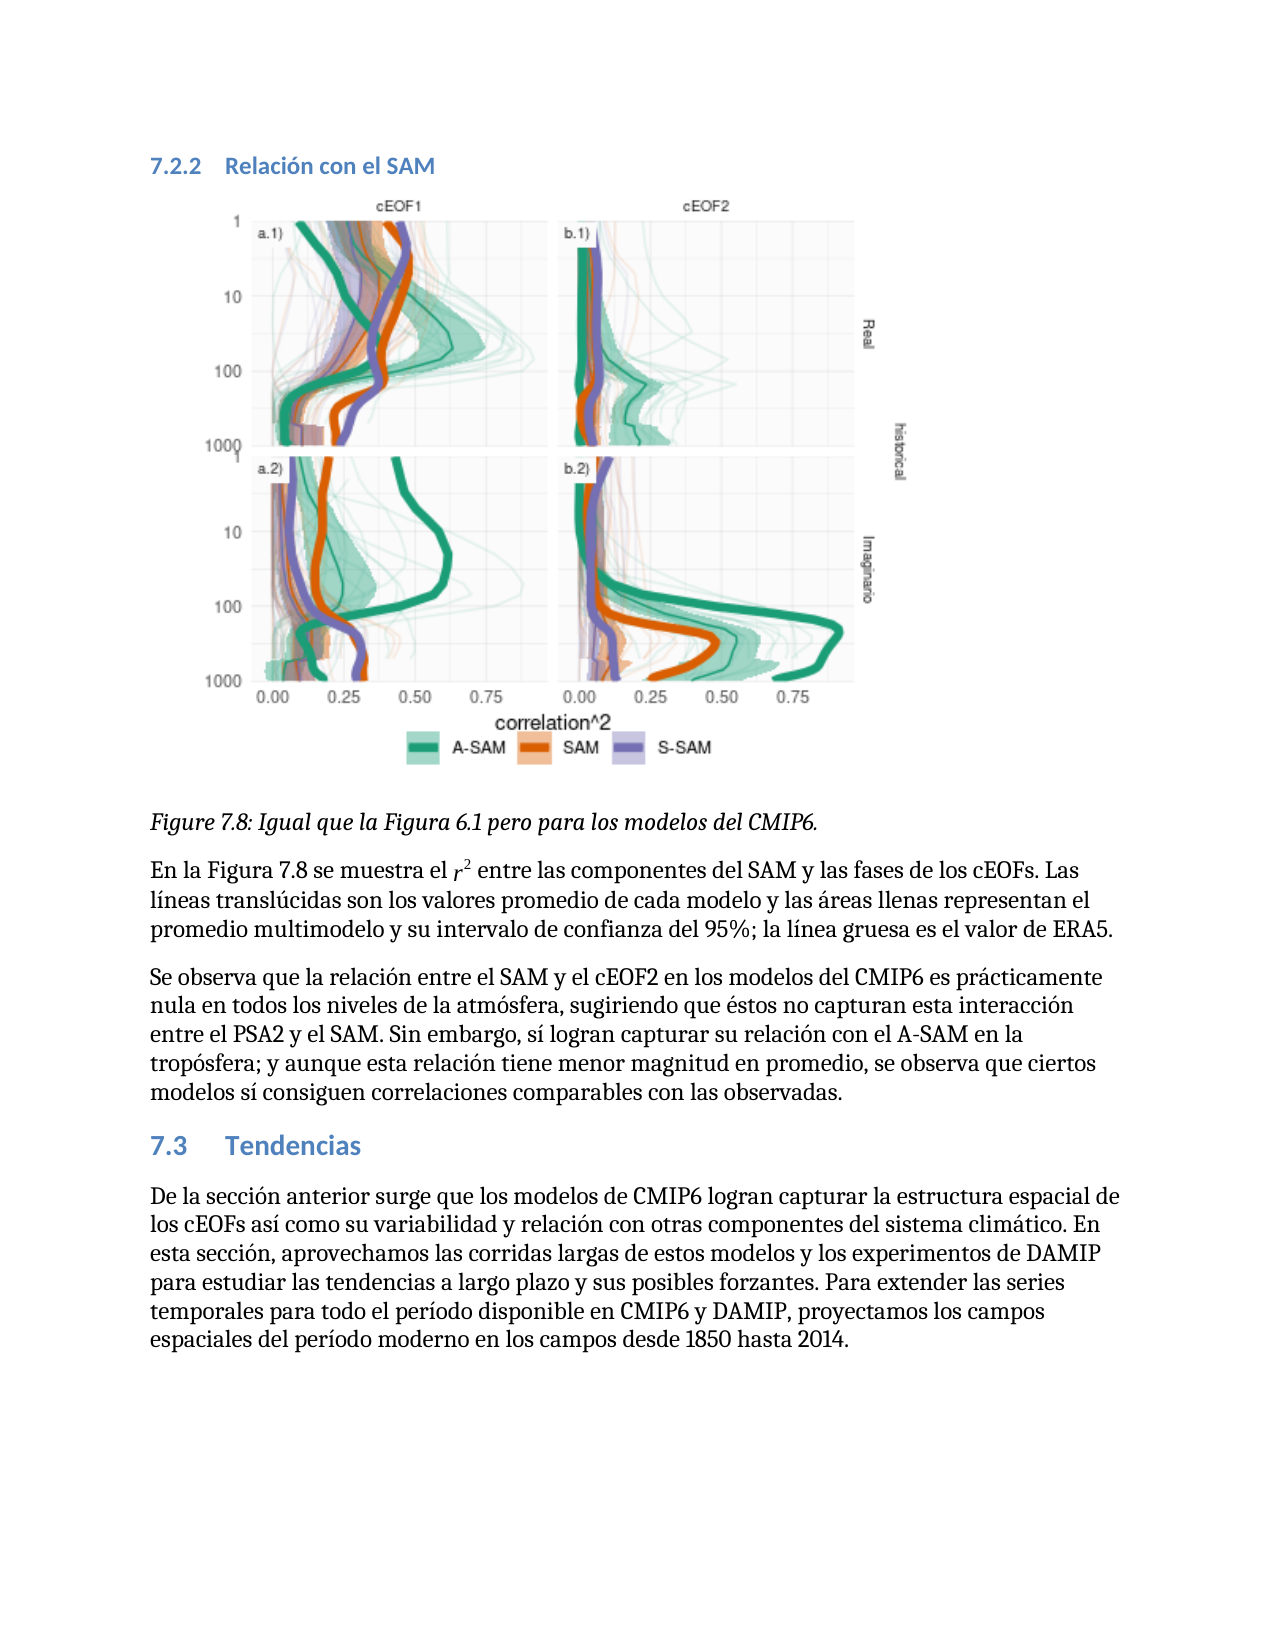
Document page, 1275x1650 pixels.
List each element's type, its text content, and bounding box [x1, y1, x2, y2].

subtitle 7.3 Tendencias [150, 1127, 1125, 1163]
text Figure 7.8: Igual que la Figura 6.1 pero para los modelos del CMIP6. [150, 808, 1125, 836]
subtitle 7.2.2 Relación con el SAM [150, 150, 1125, 181]
text Se observa que la relación entre el SAM y el cEOF2 en los modelos del CMIP6 es prácticamente nula en todos los niveles de la atmósfera, sugiriendo que éstos no capturan esta interacción entre el PSA2 y el SAM. Sin embargo, sí logran capturar su relación con el A-SAM en la tropósfera; y aunque esta relación tiene menor magnitud en promedio, se observa que ciertos modelos sí consiguen correlaciones comparables con las observadas. [150, 963, 1125, 1106]
text De la sección anterior surge que los modelos de CMIP6 logran capturar la estructura espacial de los cEOFs así como su variabilidad y relación con otras componentes del sistema climático. En esta sección, aprovechamos las corridas largas de estos modelos y los experimentos de DAMIP para estudiar las tendencias a largo plazo y sus posibles forzantes. Para extender las series temporales para todo el período disponible en CMIP6 y DAMIP, proyectamos los campos espaciales del período moderno en los campos desde 1850 hasta 2014. [150, 1182, 1125, 1354]
text En la Figura 7.8 se muestra el entre las componentes del SAM y las fases de los cEOFs. Las líneas translúcidas son los valores promedio de cada modelo y las áreas llenas representan el promedio multimodelo y su intervalo de confianza del 95%; la línea gruesa es el valor de ERA5. [150, 855, 1125, 944]
picture [168, 180, 927, 787]
